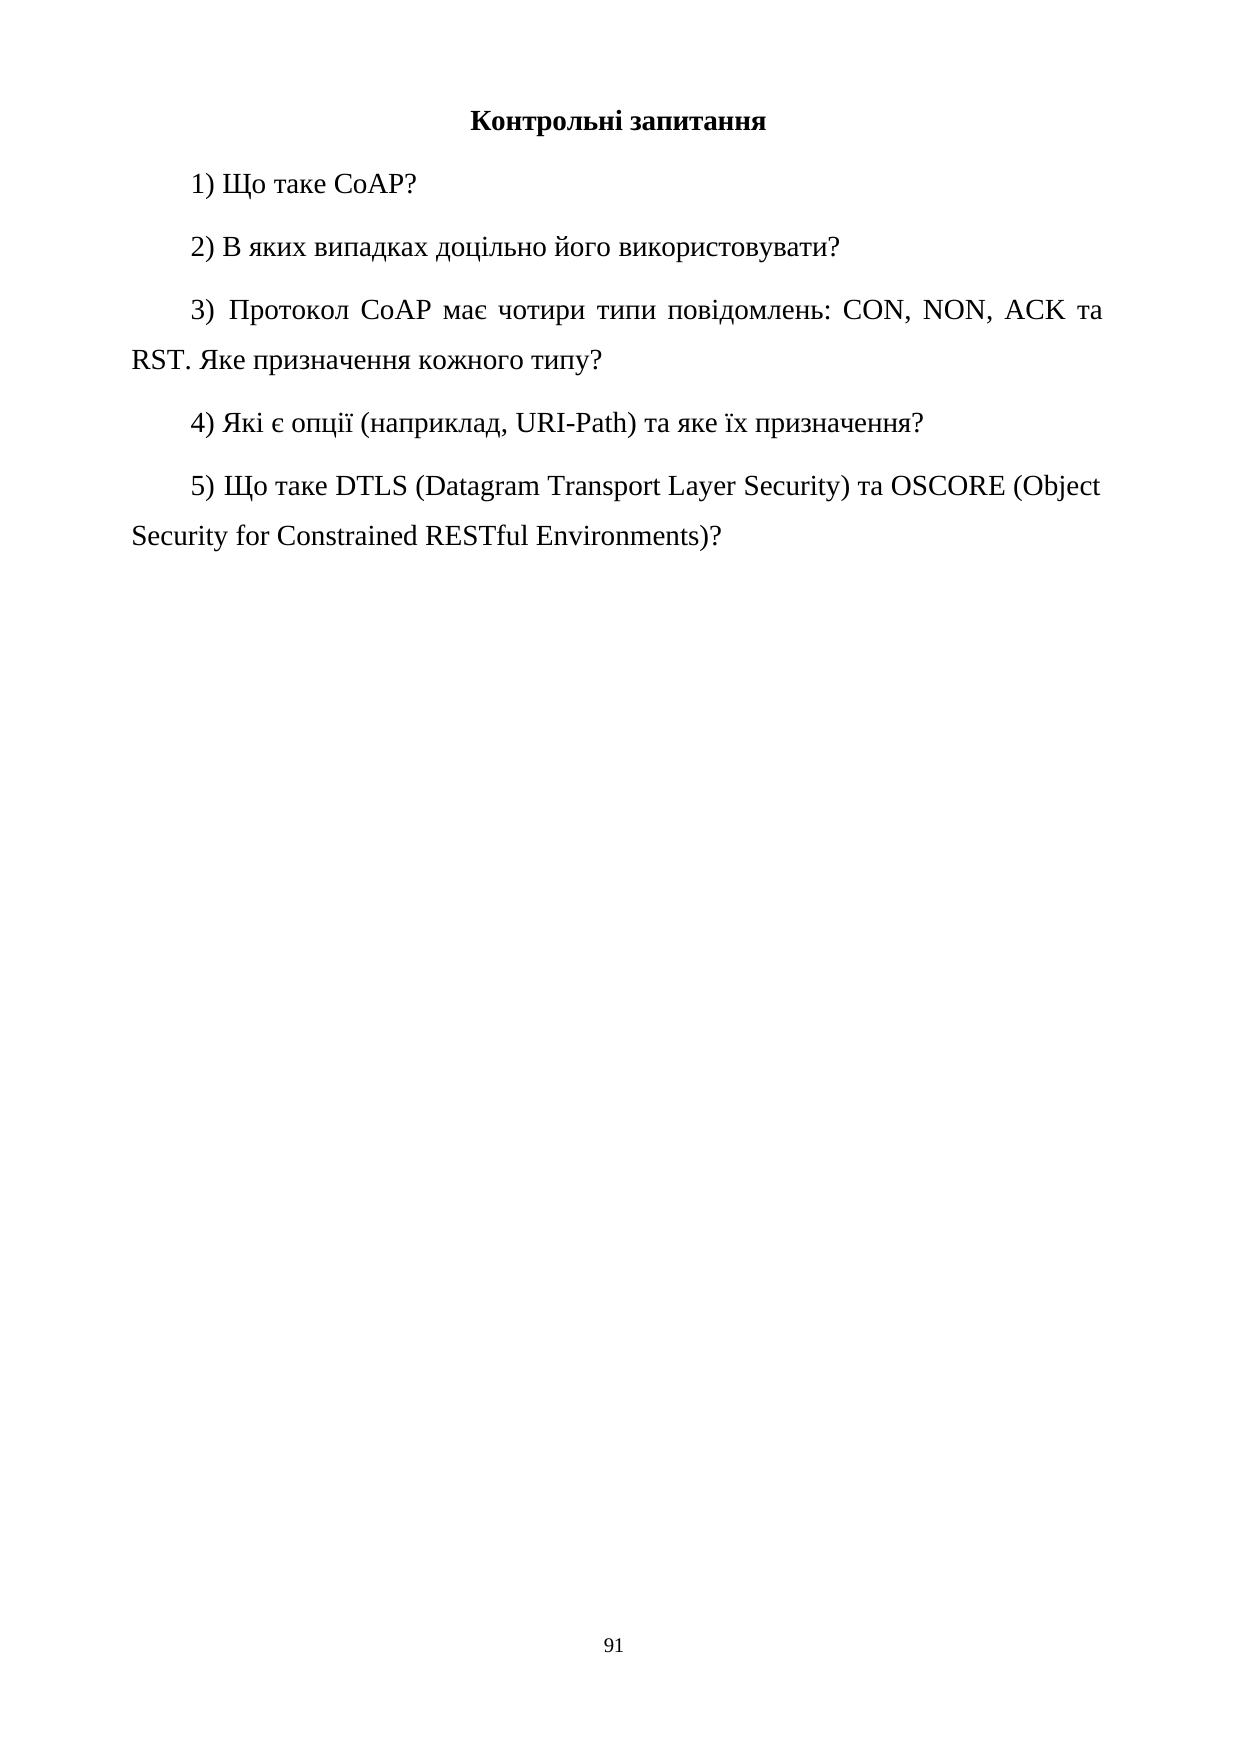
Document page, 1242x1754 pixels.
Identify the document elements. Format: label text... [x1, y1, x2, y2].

list Що таке DTLS (Datagram Transport Layer Security) та OSCORE (Object Security for Constrained RESTful Environments)? [131, 468, 1107, 552]
list Протокол CoAP має чотири типи повідомлень: CON, NON, ACK та RST. Яке призначення кожного типу? [131, 292, 1107, 376]
list Що таке CoAP? [190, 166, 1242, 200]
list В яких випадках доцільно його використовувати? [190, 229, 1242, 262]
list Які є опції (наприклад, URI-Path) та яке їх призначення? [190, 405, 1242, 438]
subtitle Контрольні запитання [470, 103, 1242, 137]
